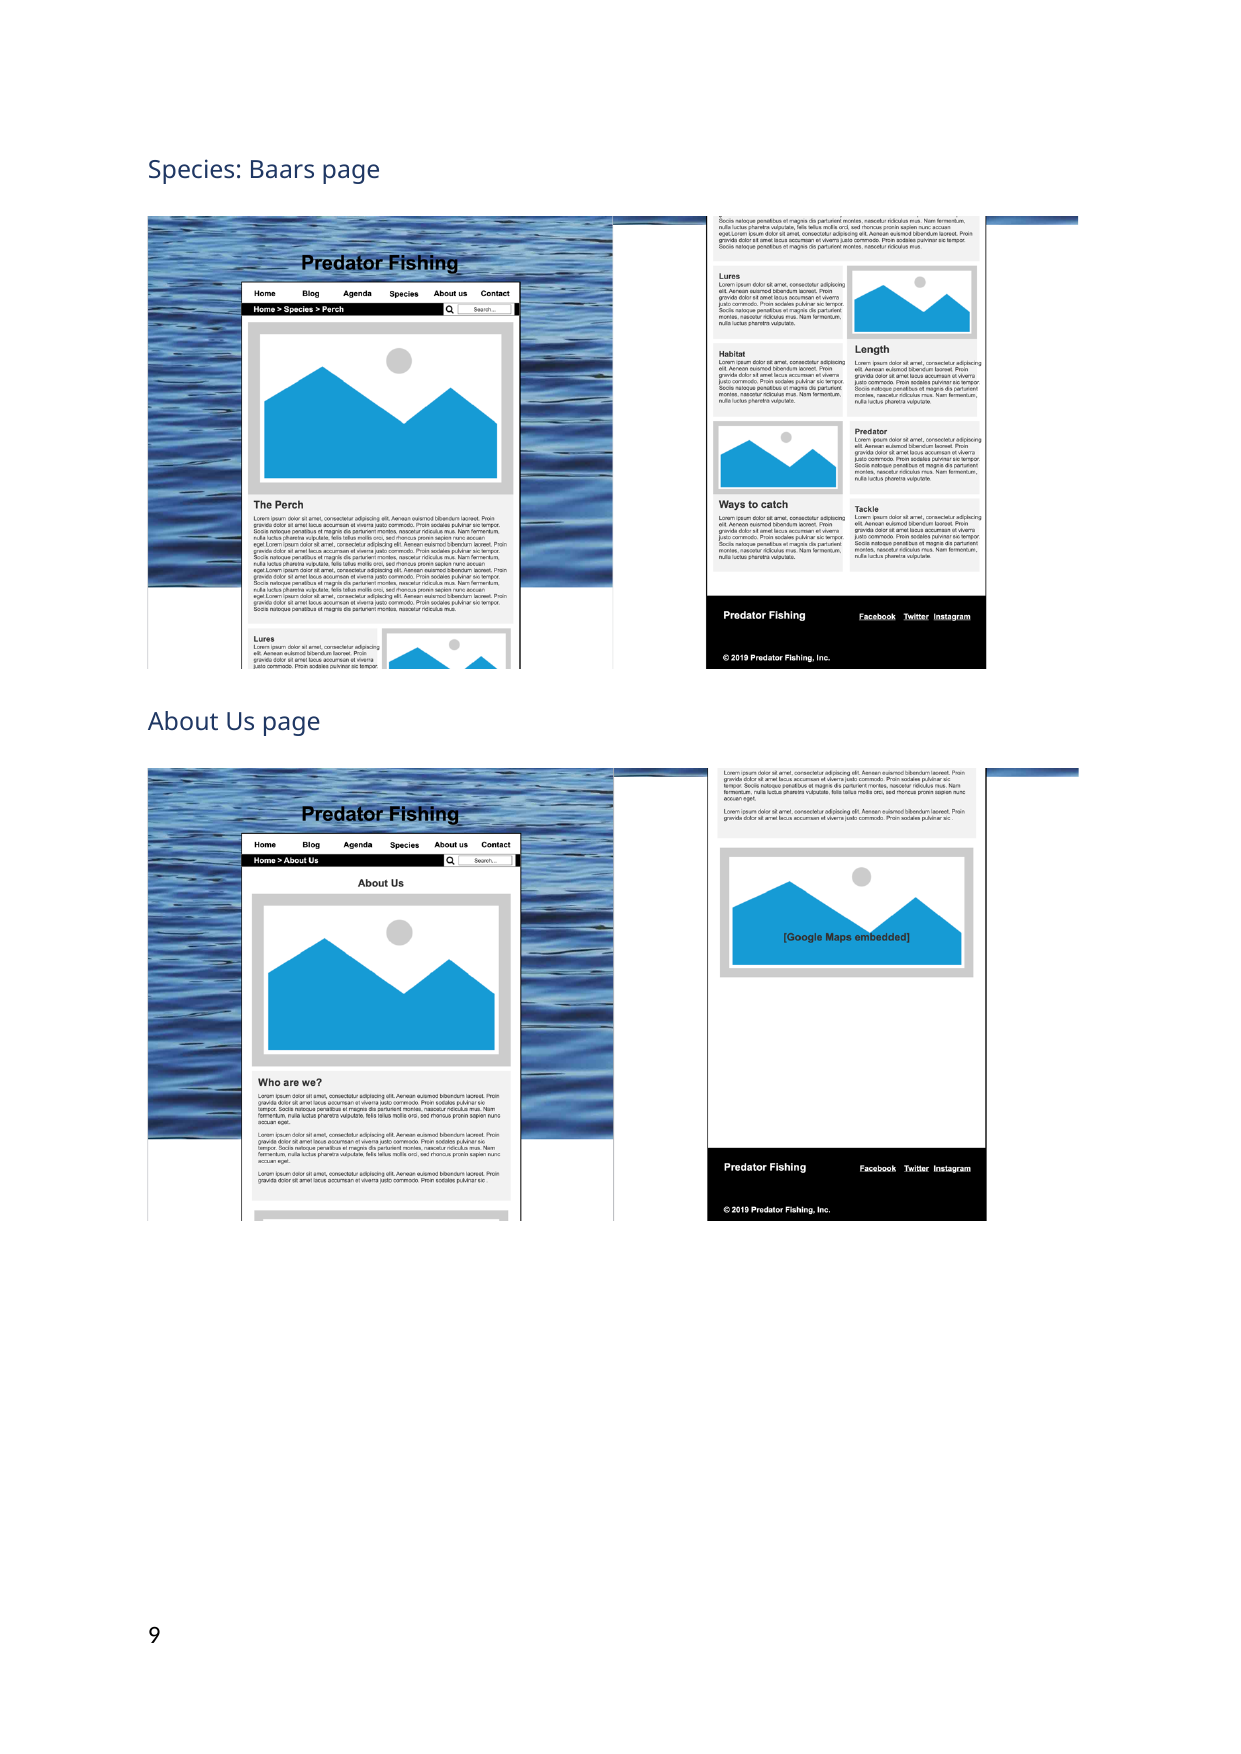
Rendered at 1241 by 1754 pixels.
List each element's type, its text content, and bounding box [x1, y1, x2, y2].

picture [147, 768, 1079, 1221]
picture [147, 216, 1079, 669]
subtitle Species: Baars page [148, 152, 1093, 186]
subtitle About Us page [148, 703, 1093, 737]
